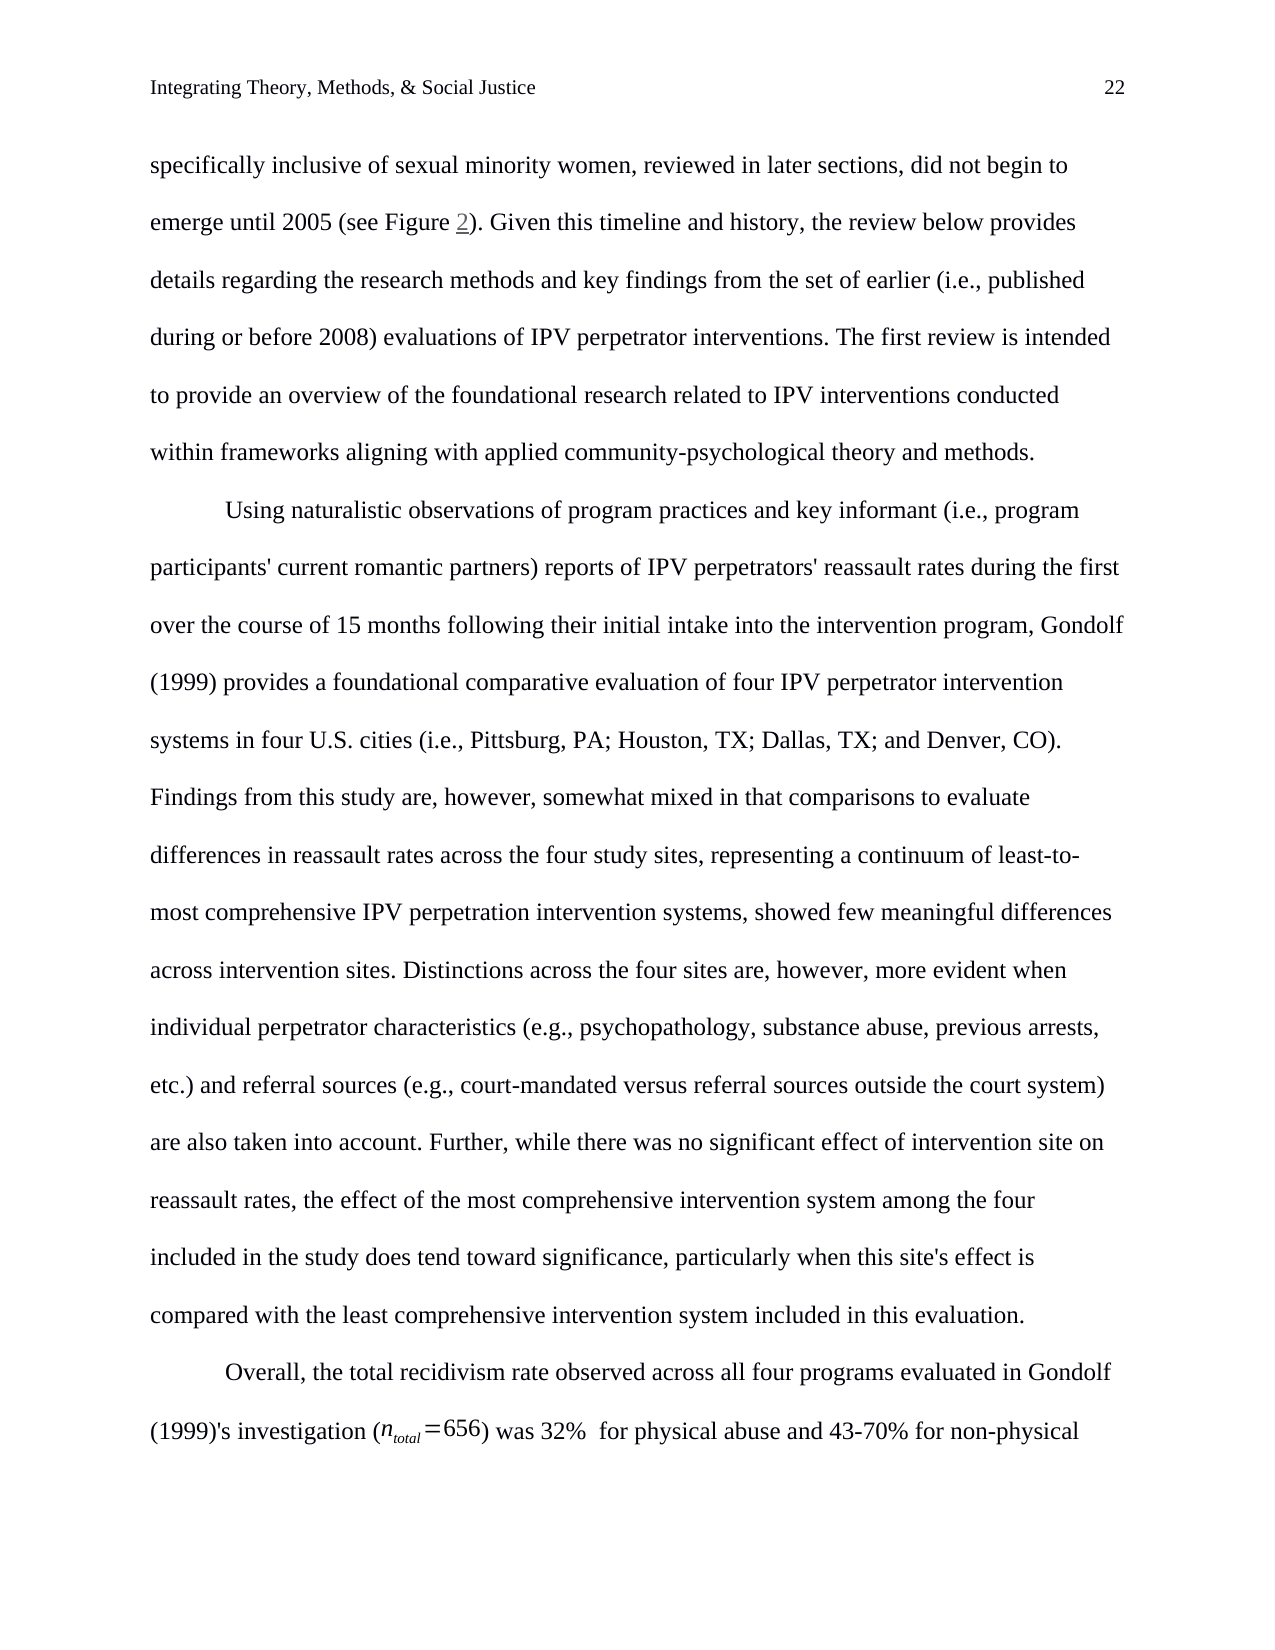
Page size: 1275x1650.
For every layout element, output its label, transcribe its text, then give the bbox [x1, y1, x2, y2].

text Using naturalistic observations of program practices and key informant (i.e., program participants' current romantic partners) reports of IPV perpetrators' reassault rates during the first over the course of 15 months following their initial intake into the intervention program, Gondolf (1999) provides a foundational comparative evaluation of four IPV perpetrator intervention systems in four U.S. cities (i.e., Pittsburg, PA; Houston, TX; Dallas, TX; and Denver, CO). Findings from this study are, however, somewhat mixed in that comparisons to evaluate differences in reassault rates across the four study sites, representing a continuum of least-to-most comprehensive IPV perpetration intervention systems, showed few meaningful differences across intervention sites. Distinctions across the four sites are, however, more evident when individual perpetrator characteristics (e.g., psychopathology, substance abuse, previous arrests, etc.) and referral sources (e.g., court-mandated versus referral sources outside the court system) are also taken into account. Further, while there was no significant effect of intervention site on reassault rates, the effect of the most comprehensive intervention system among the four included in the study does tend toward significance, particularly when this site's effect is compared with the least comprehensive intervention system included in this evaluation. [150, 495, 1125, 1329]
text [150, 1357, 1125, 1446]
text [150, 150, 1125, 466]
